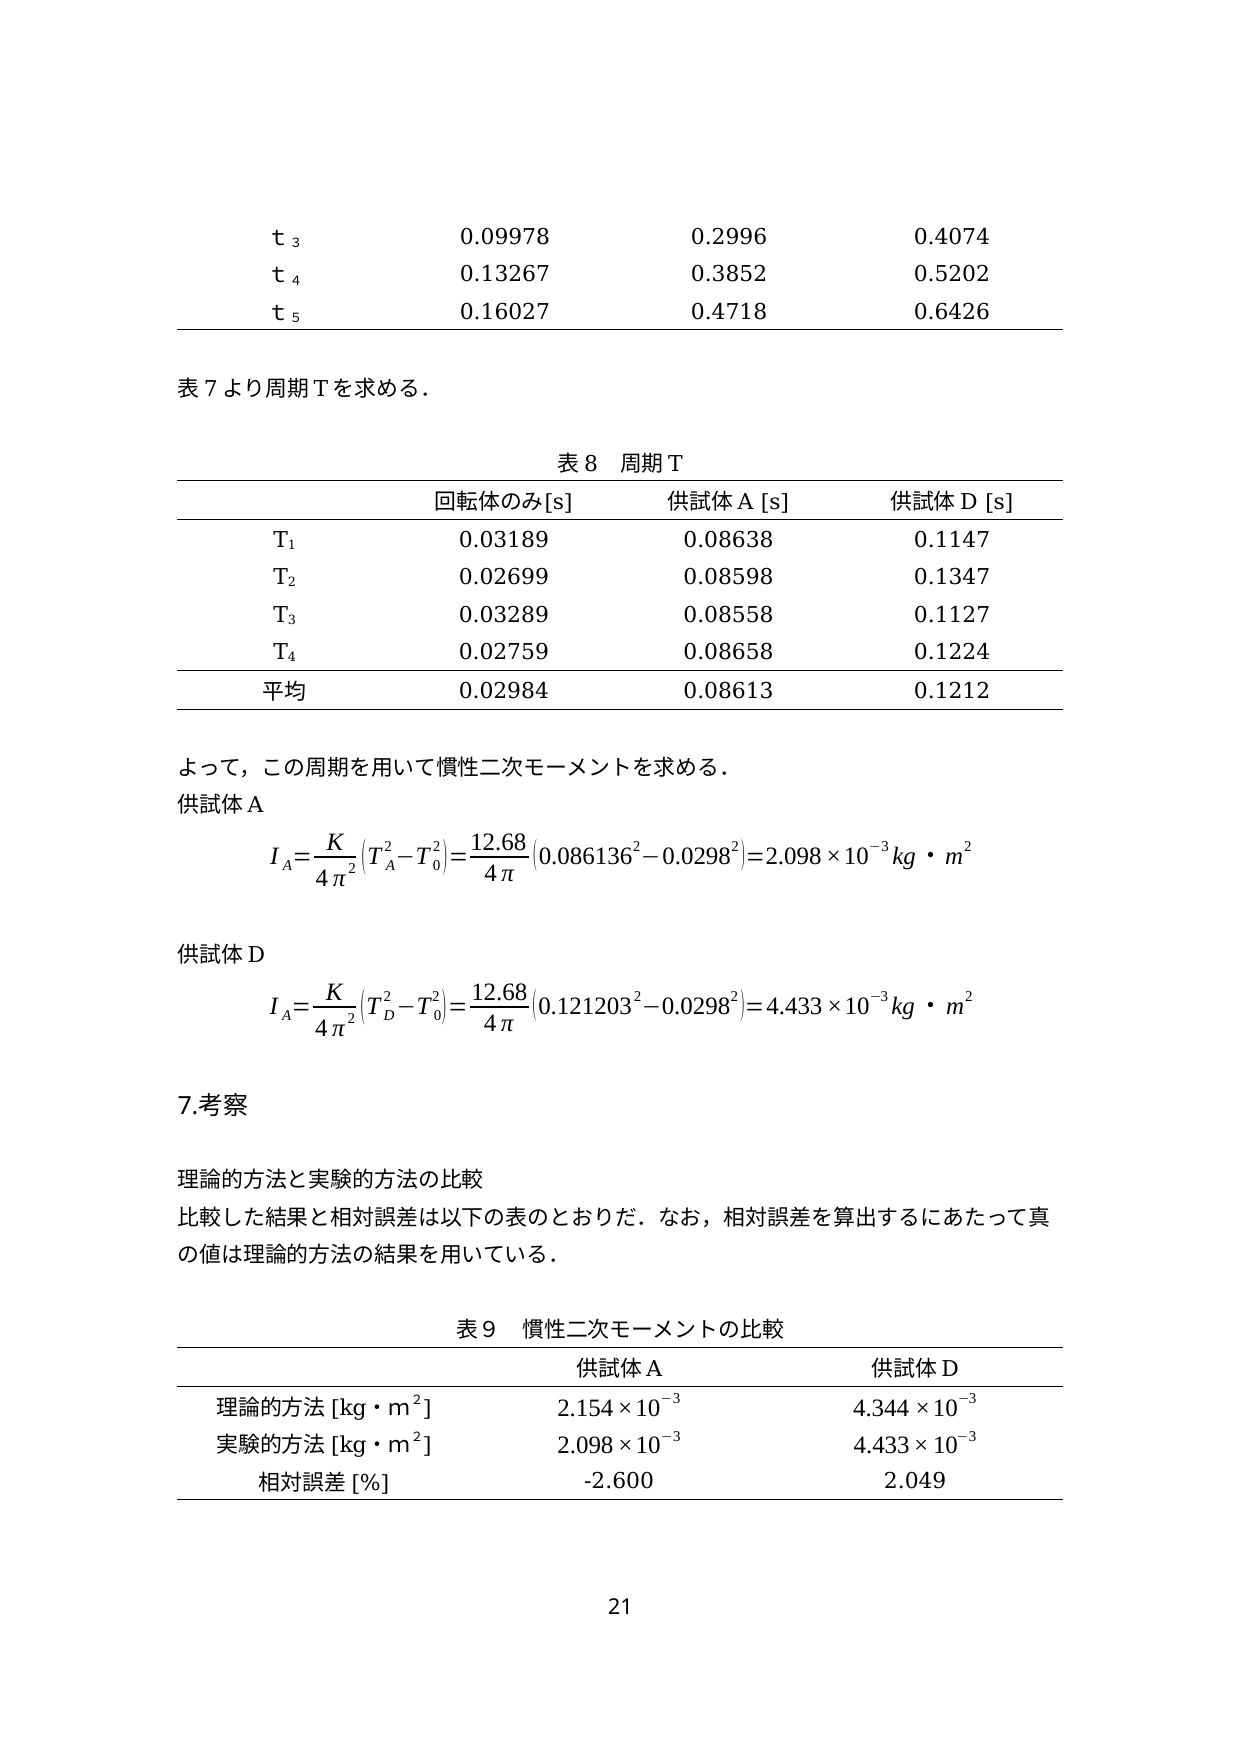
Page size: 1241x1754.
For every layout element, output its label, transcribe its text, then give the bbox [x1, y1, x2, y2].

table_cell 0.4074 [840, 217, 1063, 254]
table_cell 実験的方法 [kg・ｍ２] [177, 1424, 471, 1462]
text よって，この周期を用いて慣性二次モーメントを求める． [177, 747, 1063, 784]
table_cell 0.02984 [391, 671, 616, 708]
table_cell ｔ４ [177, 254, 392, 292]
table_header 供試体A [s] [616, 481, 841, 519]
table_cell 2.049 [767, 1462, 1063, 1499]
table_cell T4 [177, 633, 391, 670]
table_cell 0.08658 [616, 633, 841, 670]
table_cell 0.5202 [840, 254, 1063, 292]
table_cell ｔ３ [177, 217, 392, 254]
table_cell ｔ５ [177, 292, 392, 329]
table_cell 0.6426 [840, 292, 1063, 329]
table_cell [471, 1387, 767, 1424]
table_cell 理論的方法 [kg・ｍ２] [177, 1387, 471, 1424]
text 供試体A [177, 784, 1063, 822]
table_header [177, 1348, 471, 1386]
table_cell 0.16027 [392, 292, 617, 329]
table_cell 相対誤差 [%] [177, 1462, 471, 1499]
table_header 供試体D [767, 1348, 1063, 1386]
table_cell 0.02699 [391, 558, 616, 595]
table_cell 0.1147 [841, 520, 1063, 557]
table_cell 0.1347 [841, 558, 1063, 595]
table_cell 平均 [177, 671, 391, 708]
table_cell 0.03289 [391, 595, 616, 632]
table_header [177, 481, 391, 519]
text 供試体D [177, 934, 1063, 972]
table_header 供試体D [s] [841, 481, 1063, 519]
table_cell 0.3852 [617, 254, 840, 292]
table_header 回転体のみ[s] [391, 481, 616, 519]
table_cell T2 [177, 558, 391, 595]
table_cell 0.4718 [617, 292, 840, 329]
table_cell [767, 1424, 1063, 1462]
table_cell 0.03189 [391, 520, 616, 557]
table_cell 0.08638 [616, 520, 841, 557]
table_cell 0.02759 [391, 633, 616, 670]
table_cell 0.09978 [392, 217, 617, 254]
table_cell 0.13267 [392, 254, 617, 292]
table_cell 0.1127 [841, 595, 1063, 632]
subtitle 7.考察 [177, 1084, 1063, 1122]
table_cell 0.2996 [617, 217, 840, 254]
table_cell [471, 1424, 767, 1462]
table_cell T3 [177, 595, 391, 632]
table_cell T1 [177, 520, 391, 557]
text 表7より周期Tを求める． [177, 368, 1063, 405]
table_header 供試体A [471, 1348, 767, 1386]
table_cell 0.1224 [841, 633, 1063, 670]
table_cell -2.600 [471, 1462, 767, 1499]
table_cell 0.08613 [616, 671, 841, 708]
text 表8 周期T [177, 443, 1063, 480]
table_cell 0.08598 [616, 558, 841, 595]
table_cell [767, 1387, 1063, 1424]
table_cell 0.1212 [841, 671, 1063, 708]
text 理論的方法と実験的方法の比較 [177, 1159, 1063, 1197]
text 比較した結果と相対誤差は以下の表のとおりだ．なお，相対誤差を算出するにあたって真の値は理論的方法の結果を用いている． [177, 1197, 1063, 1272]
text 表９ 慣性二次モーメントの比較 [177, 1309, 1063, 1347]
table_cell 0.08558 [616, 595, 841, 632]
